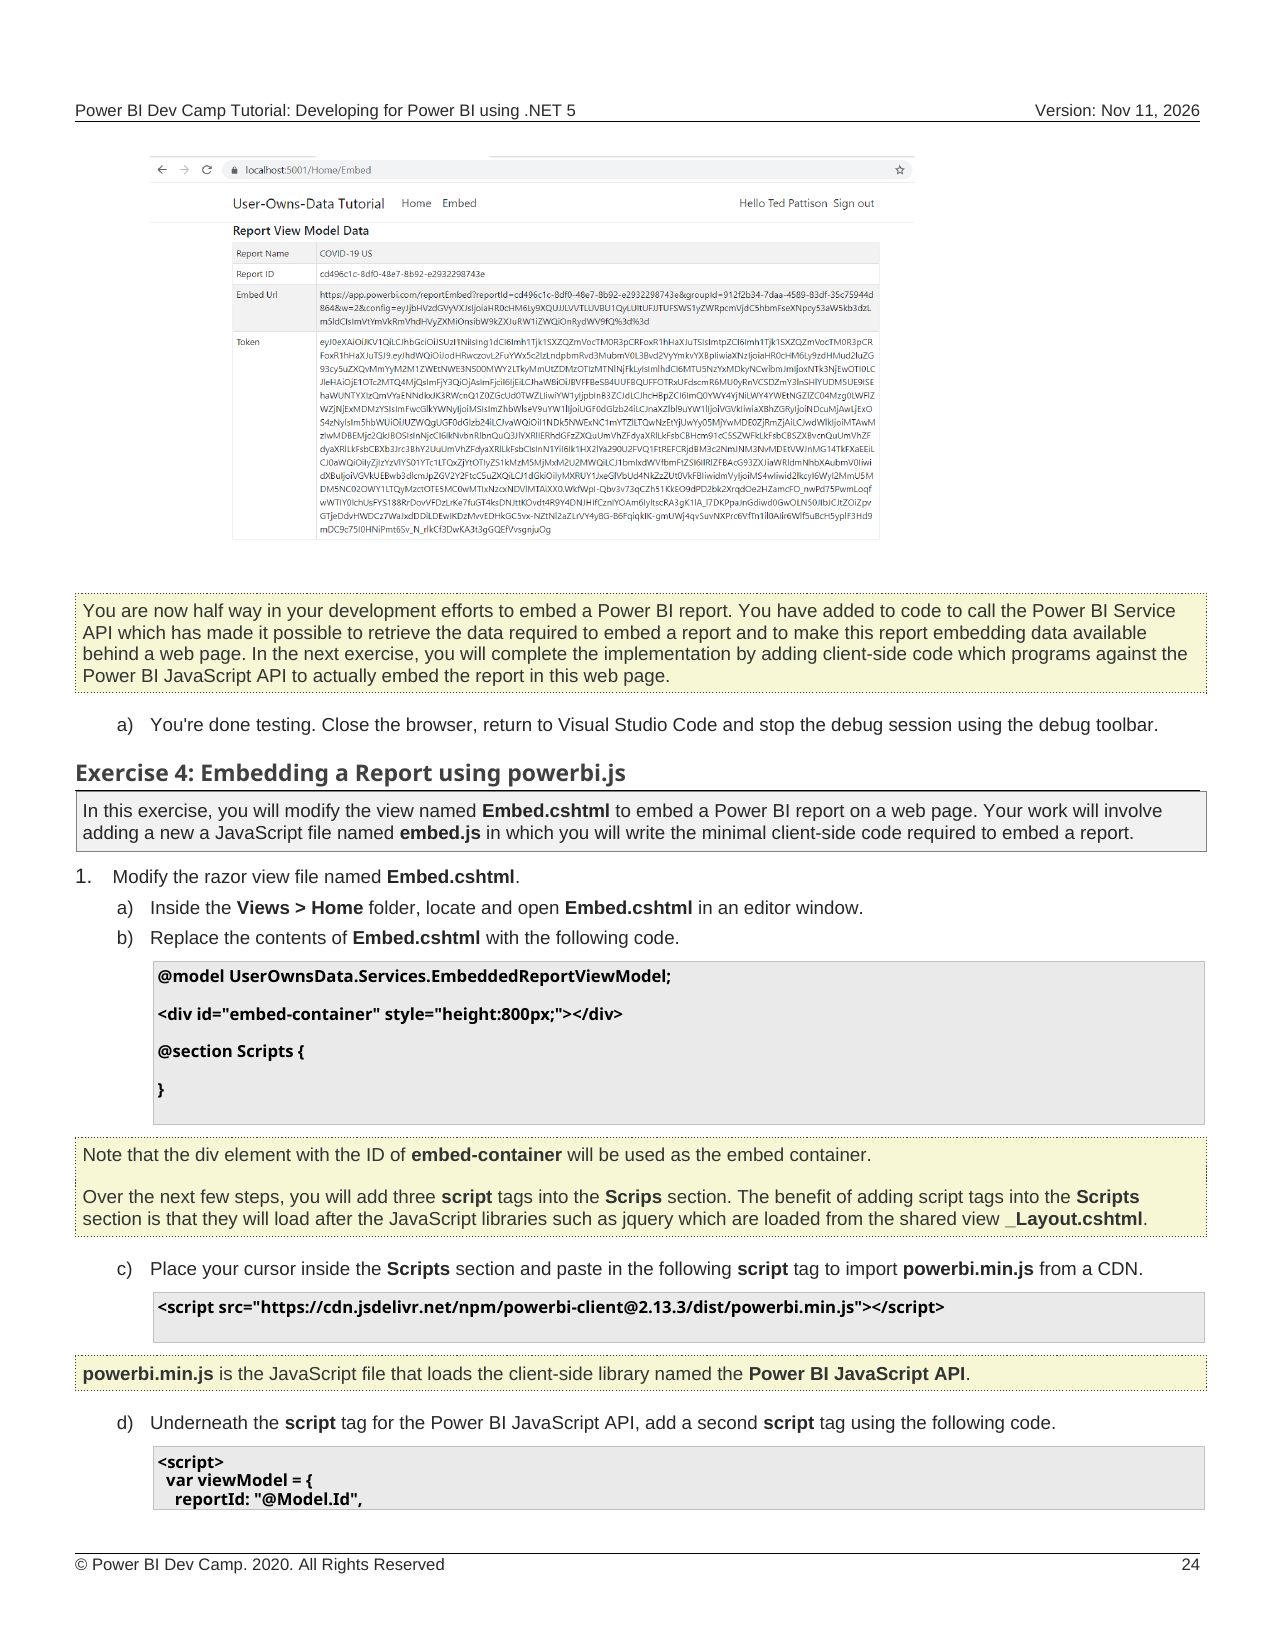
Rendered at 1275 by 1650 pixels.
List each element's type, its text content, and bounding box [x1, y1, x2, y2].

text In this exercise, you will modify the view named Embed.cshtml to embed a Power BI report on a web page. Your work will involve adding a new a JavaScript file named embed.js in which you will write the minimal client-side code required to embed a report. [77, 792, 1206, 851]
text powerbi.min.js is the JavaScript file that loads the client-side library named the Power BI JavaScript API. [75, 1355, 1207, 1391]
list Modify the razor view file named Embed.cshtml. [75, 864, 1200, 888]
list You're done testing. Close the browser, return to Visual Studio Code and stop the debug session using the debug toolbar. [117, 714, 1200, 736]
text Underneath the script tag for the Power BI JavaScript API, add a second script tag using the following code. [117, 1412, 1200, 1434]
text var viewModel = { [154, 1465, 1204, 1484]
text <div id="embed-container" style="height:800px;"></div> [154, 998, 1204, 1017]
text reportId: "@Model.Id", [154, 1484, 1204, 1509]
picture [150, 156, 915, 571]
text Over the next few steps, you will add three script tags into the Scrips section. The benefit of adding script tags into the Scripts section is that they will load after the JavaScript libraries such as jquery which are loaded from the shared view _Layout.cshtml. [75, 1179, 1207, 1237]
text } [154, 1073, 1204, 1092]
text You are now half way in your development efforts to embed a Power BI report. You have added to code to call the Power BI Service API which has made it possible to retrieve the data required to embed a report and to make this report embedding data available behind a web page. In the next exercise, you will complete the implementation by adding client-side code which programs against the Power BI JavaScript API to actually embed the report in this web page. [75, 593, 1207, 693]
text <script src="https://cdn.jsdelivr.net/npm/powerbi-client@2.13.3/dist/powerbi.min.js"></script> [154, 1293, 1204, 1310]
text @model UserOwnsData.Services.EmbeddedReportViewModel; [154, 962, 1204, 979]
text Note that the div element with the ID of embed-container will be used as the embed container. [75, 1137, 1207, 1166]
text Place your cursor inside the Scripts section and paste in the following script tag to import powerbi.min.js from a CDN. [117, 1258, 1200, 1279]
text <script> [154, 1447, 1204, 1465]
text Replace the contents of Embed.cshtml with the following code. [117, 927, 1200, 948]
subtitle Exercise 4: Embedding a Report using powerbi.js [75, 757, 1200, 790]
text @section Scripts { [154, 1036, 1204, 1054]
text Inside the Views > Home folder, locate and open Embed.cshtml in an editor window. [117, 897, 1200, 918]
